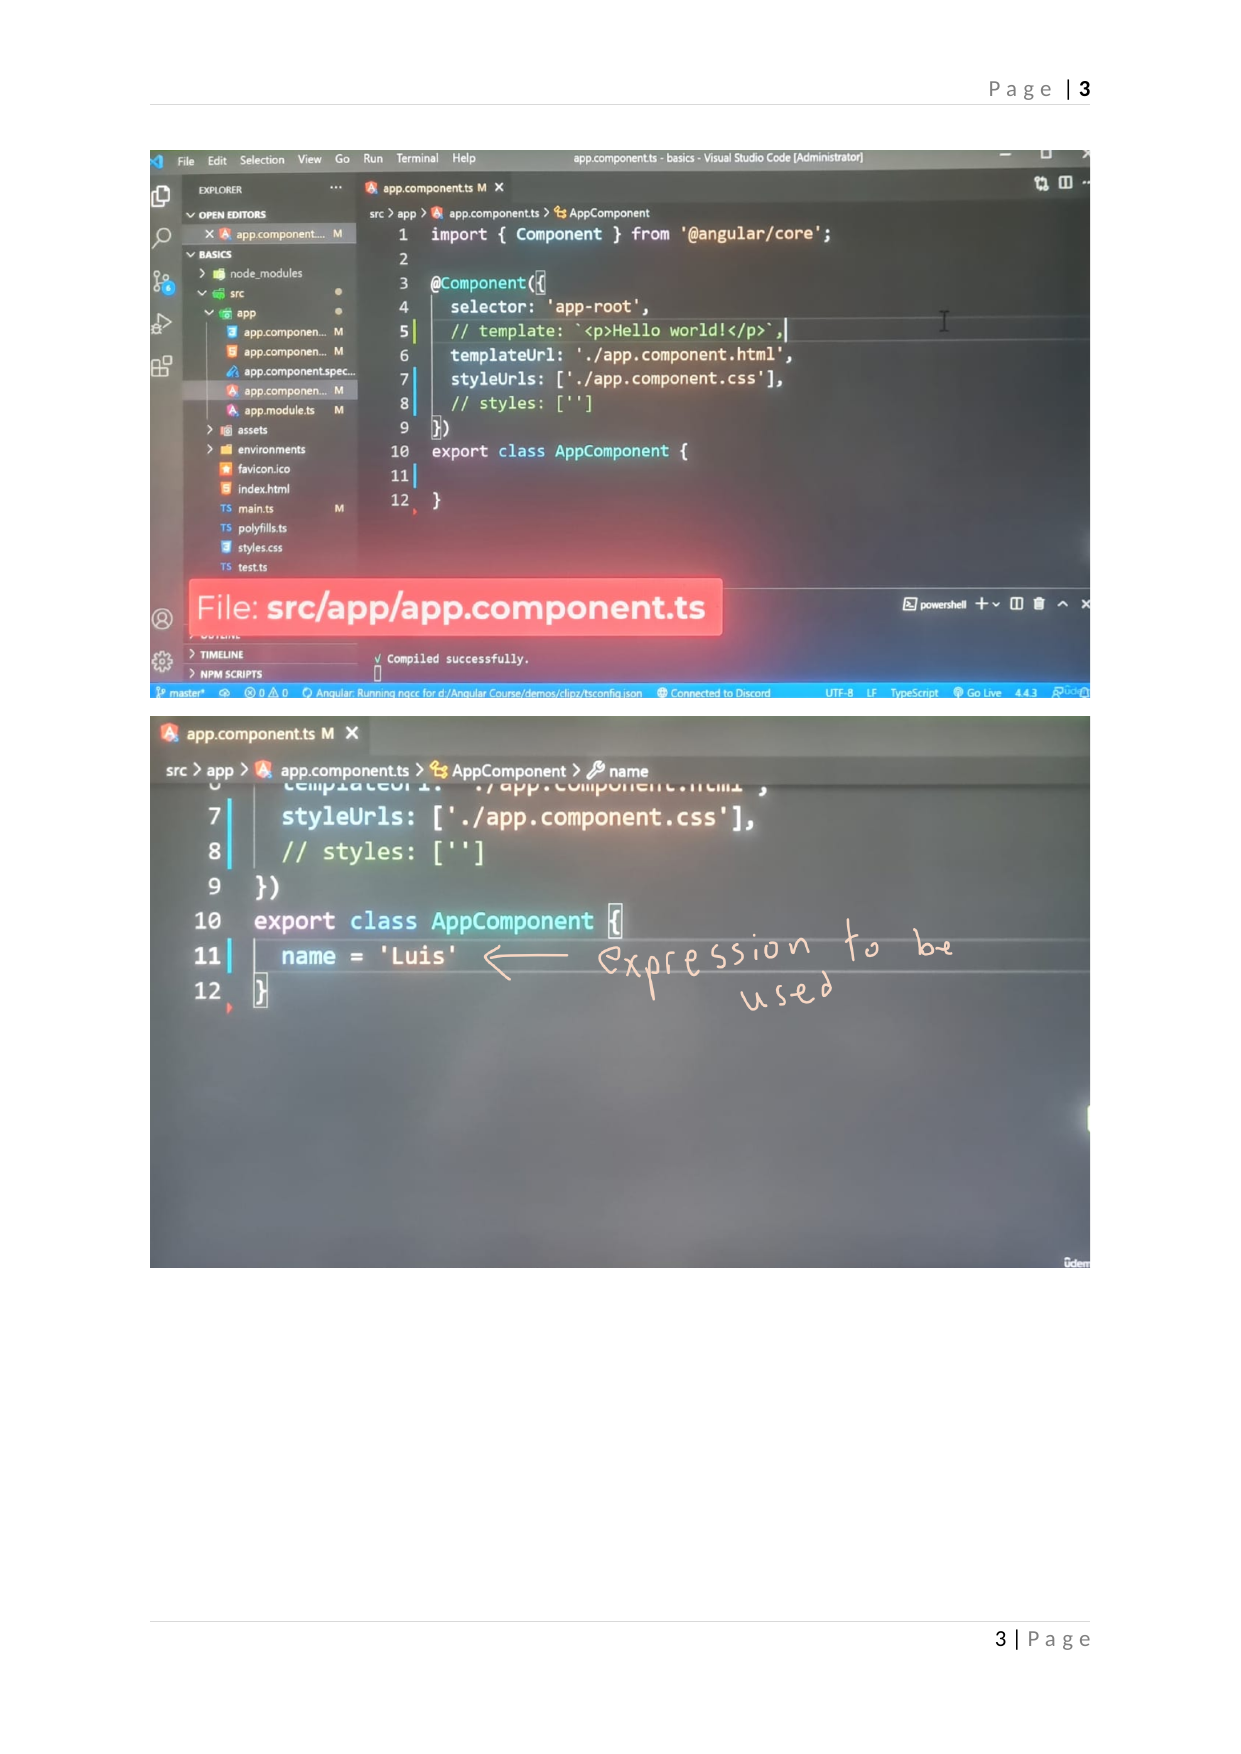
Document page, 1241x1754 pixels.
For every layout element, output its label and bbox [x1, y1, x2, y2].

picture [150, 150, 1091, 698]
picture [150, 716, 1091, 1268]
